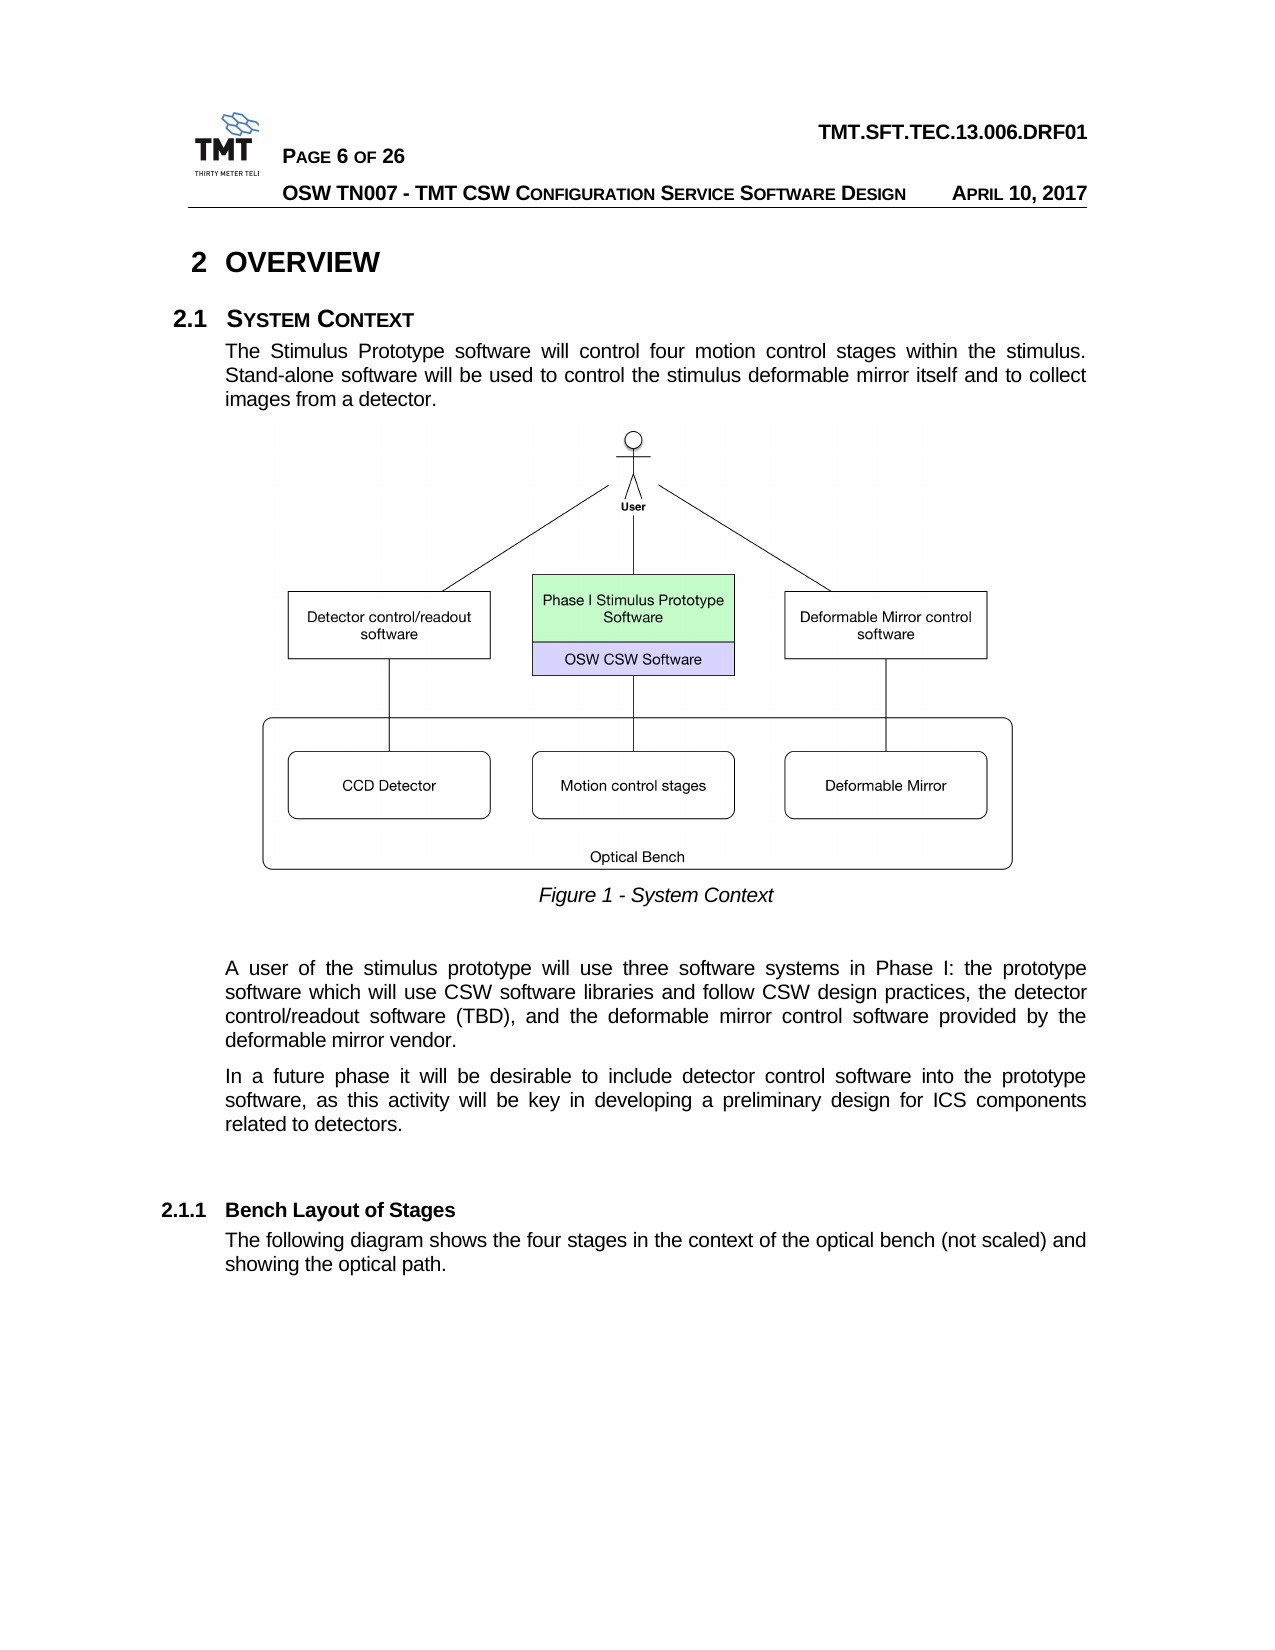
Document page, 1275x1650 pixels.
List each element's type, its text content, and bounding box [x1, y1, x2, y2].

text A user of the stimulus prototype will use three software systems in Phase I: the prototype software which will use CSW software libraries and follow CSW design practices, the detector control/readout software (TBD), and the deformable mirror control software provided by the deformable mirror vendor. [225, 956, 1087, 1052]
text The following diagram shows the four stages in the context of the optical bench (not scaled) and showing the optical path. [225, 1228, 1087, 1276]
subtitle Overview [207, 246, 1087, 279]
text The Stimulus Prototype software will control four motion control stages within the stimulus. Stand-alone software will be used to control the stimulus deformable mirror itself and to collect images from a detector. [225, 339, 1087, 411]
picture [195, 112, 259, 176]
subtitle System Context [207, 304, 1087, 333]
text In a future phase it will be desirable to include detector control software into the prototype software, as this activity will be key in developing a preliminary design for ICS components related to detectors. [225, 1064, 1087, 1136]
picture [261, 423, 1014, 871]
subtitle Bench Layout of Stages [206, 1198, 1087, 1222]
